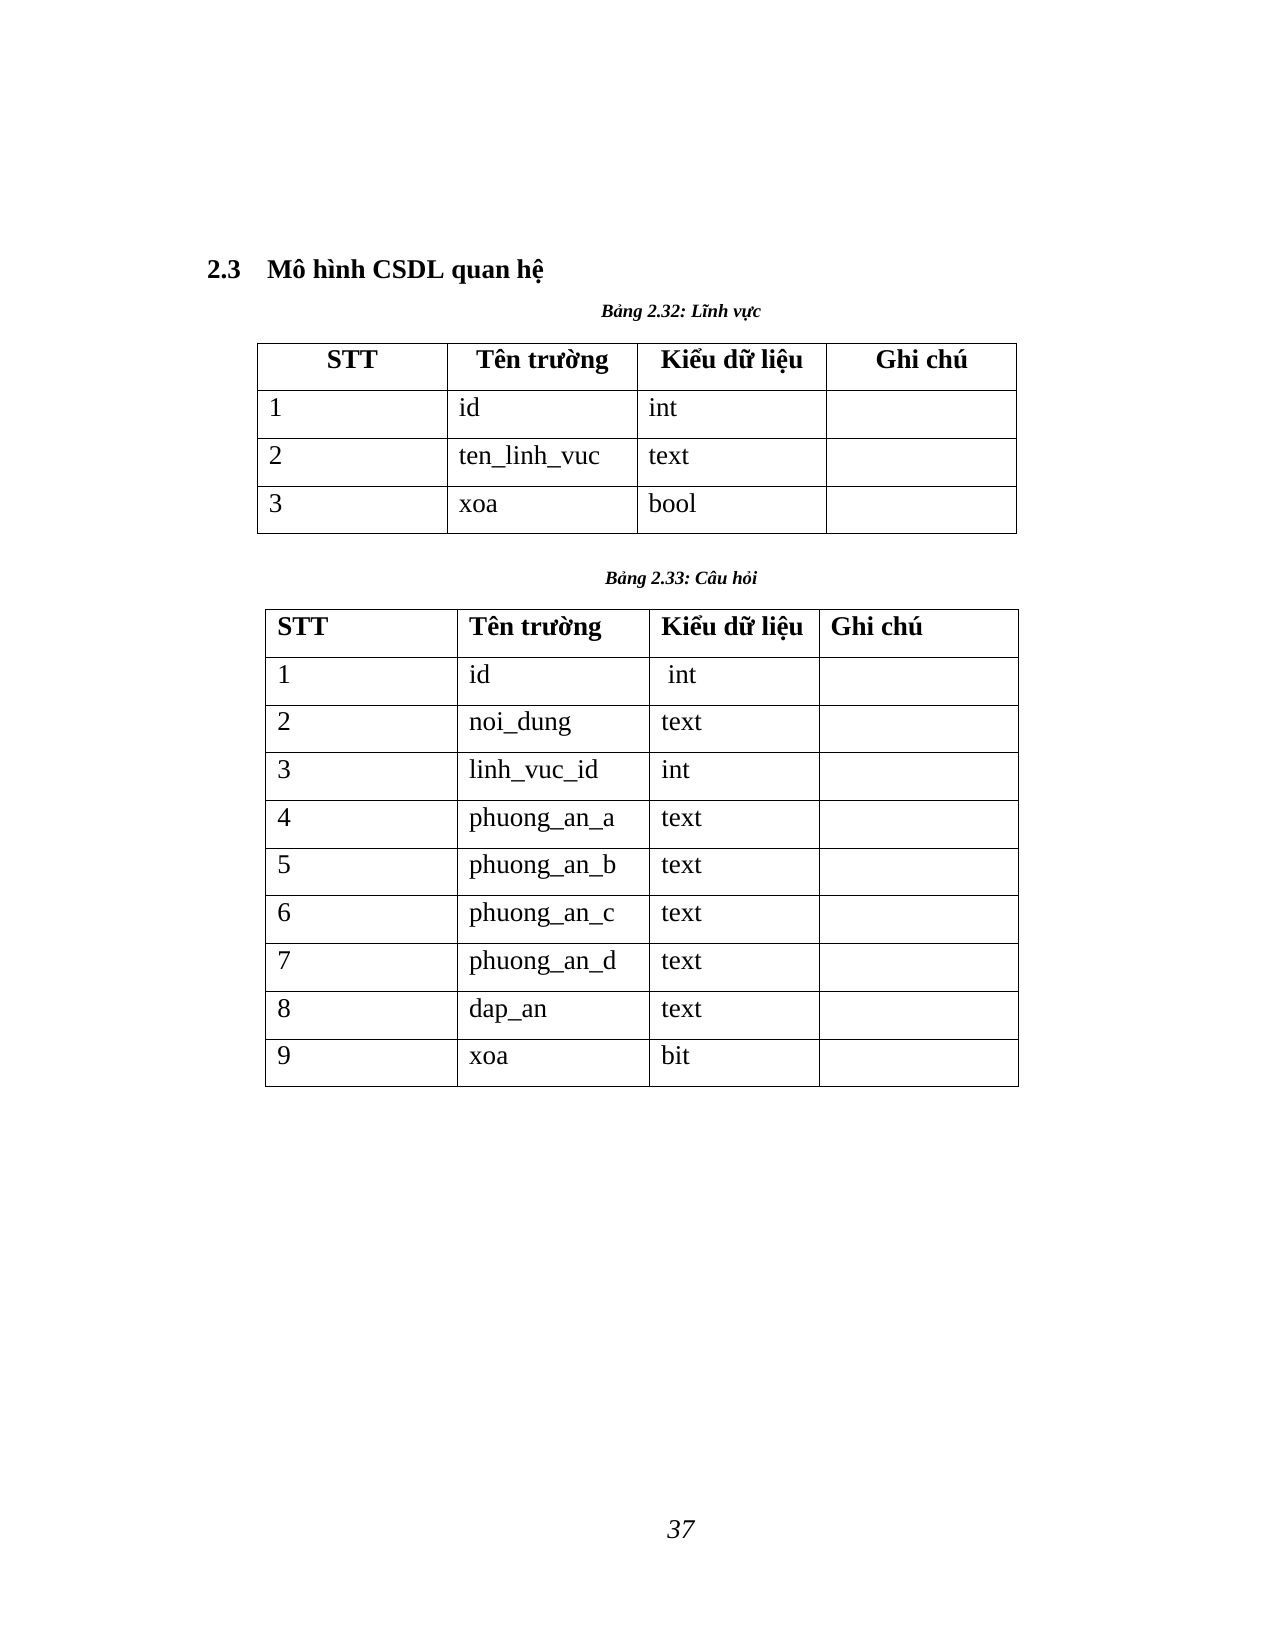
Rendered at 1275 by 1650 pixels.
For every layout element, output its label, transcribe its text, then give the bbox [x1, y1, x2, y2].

table_cell dap_an [458, 992, 649, 1038]
table_cell 6 [266, 896, 457, 943]
table_cell id [458, 658, 649, 704]
table_header Ghi chú [820, 610, 1018, 657]
table_header Ghi chú [827, 344, 1016, 390]
table_header Kiểu dữ liệu [638, 344, 826, 390]
table_cell ten_linh_vuc [448, 439, 637, 486]
table_header STT [266, 610, 457, 657]
table_cell 3 [266, 753, 457, 800]
table_cell [820, 849, 1018, 895]
table_cell [820, 896, 1018, 943]
table_cell text [650, 801, 819, 848]
table_cell bool [638, 487, 826, 533]
table_cell [827, 391, 1016, 438]
table_header Tên trường [458, 610, 649, 657]
table_cell [820, 992, 1018, 1038]
table_cell int [650, 658, 819, 704]
table_cell 7 [266, 944, 457, 991]
table_cell 8 [266, 992, 457, 1038]
table_cell [820, 658, 1018, 704]
table_cell 9 [266, 1040, 457, 1086]
subtitle Mô hình CSDL quan hệ [207, 253, 1157, 284]
table_cell text [650, 944, 819, 991]
table_cell 1 [266, 658, 457, 704]
table_cell 5 [266, 849, 457, 895]
table_cell [820, 801, 1018, 848]
table_cell text [650, 896, 819, 943]
table_cell phuong_an_d [458, 944, 649, 991]
table_cell noi_dung [458, 706, 649, 752]
table_cell phuong_an_a [458, 801, 649, 848]
table_cell [820, 706, 1018, 752]
table_cell [820, 753, 1018, 800]
table_cell 3 [258, 487, 447, 533]
table_cell id [448, 391, 637, 438]
table_cell xoa [458, 1040, 649, 1086]
table_cell [827, 487, 1016, 533]
table_cell bit [650, 1040, 819, 1086]
table_cell phuong_an_b [458, 849, 649, 895]
table_cell text [650, 992, 819, 1038]
table_cell int [650, 753, 819, 800]
table_cell 2 [266, 706, 457, 752]
table_cell phuong_an_c [458, 896, 649, 943]
table_header STT [258, 344, 447, 390]
table_cell xoa [448, 487, 637, 533]
table_cell text [650, 706, 819, 752]
table_header Tên trường [448, 344, 637, 390]
table_cell [827, 439, 1016, 486]
table_cell 1 [258, 391, 447, 438]
table_cell linh_vuc_id [458, 753, 649, 800]
table_header Kiểu dữ liệu [650, 610, 819, 657]
table_cell 4 [266, 801, 457, 848]
table_cell [820, 1040, 1018, 1086]
table_cell 2 [258, 439, 447, 486]
table_cell [820, 944, 1018, 991]
table_cell text [638, 439, 826, 486]
table_cell int [638, 391, 826, 438]
table_cell text [650, 849, 819, 895]
